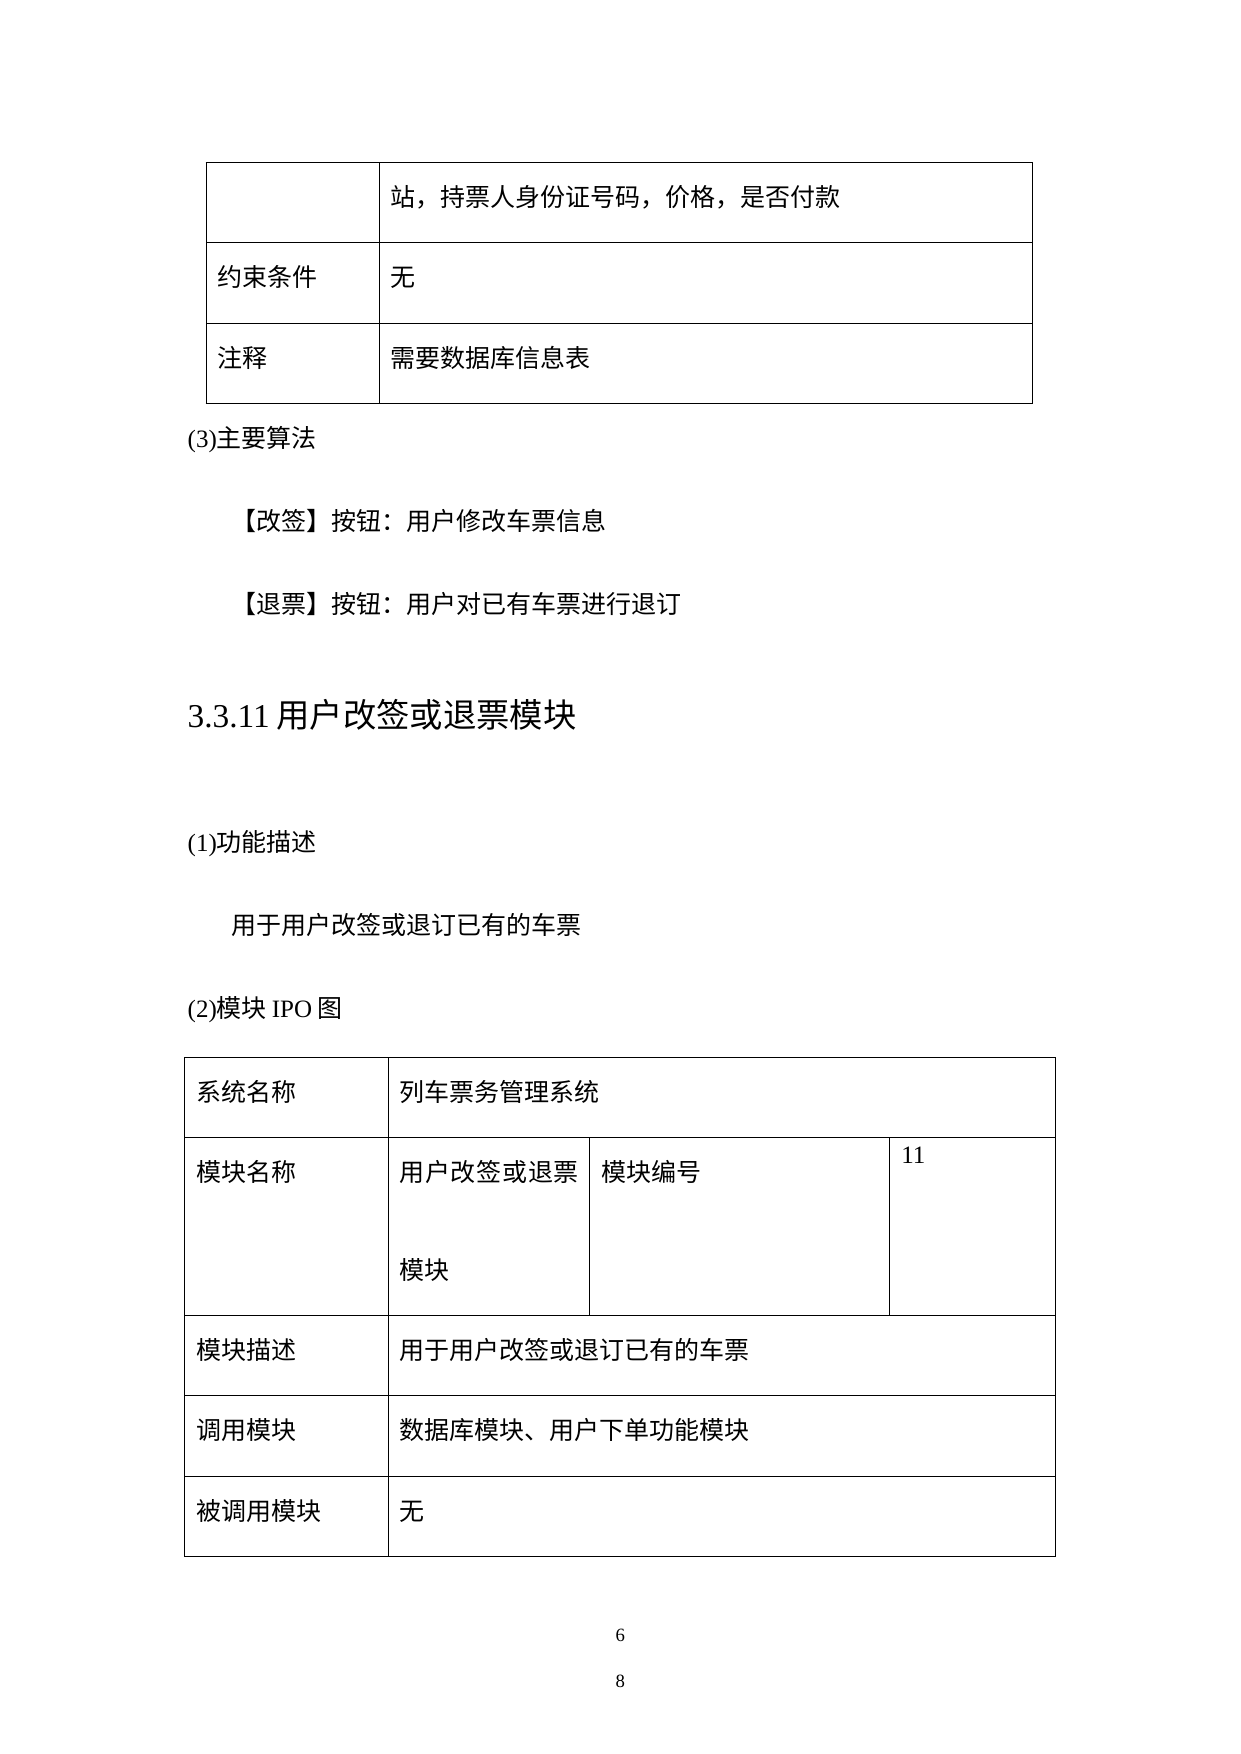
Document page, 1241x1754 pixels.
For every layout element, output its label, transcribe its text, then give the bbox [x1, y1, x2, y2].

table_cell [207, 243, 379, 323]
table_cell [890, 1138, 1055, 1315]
text (1)功能描述 [187, 808, 1053, 873]
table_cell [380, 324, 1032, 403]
text 【退票】按钮：用户对已有车票进行退订 [187, 570, 1053, 635]
text (2)模块IPO图 [187, 974, 1053, 1039]
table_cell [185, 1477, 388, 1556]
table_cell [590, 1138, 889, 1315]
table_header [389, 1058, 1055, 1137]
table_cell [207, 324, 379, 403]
text (3)主要算法 [187, 404, 1053, 469]
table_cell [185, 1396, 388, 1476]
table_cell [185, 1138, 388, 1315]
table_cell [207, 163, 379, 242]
text 【改签】按钮：用户修改车票信息 [187, 487, 1053, 552]
subtitle 3.3.11用户改签或退票模块 [187, 680, 1053, 745]
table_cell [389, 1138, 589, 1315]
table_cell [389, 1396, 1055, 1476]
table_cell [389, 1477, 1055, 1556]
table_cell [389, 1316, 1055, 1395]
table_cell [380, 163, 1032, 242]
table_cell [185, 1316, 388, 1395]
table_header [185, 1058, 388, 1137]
text 用于用户改签或退订已有的车票 [187, 891, 1053, 956]
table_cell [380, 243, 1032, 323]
